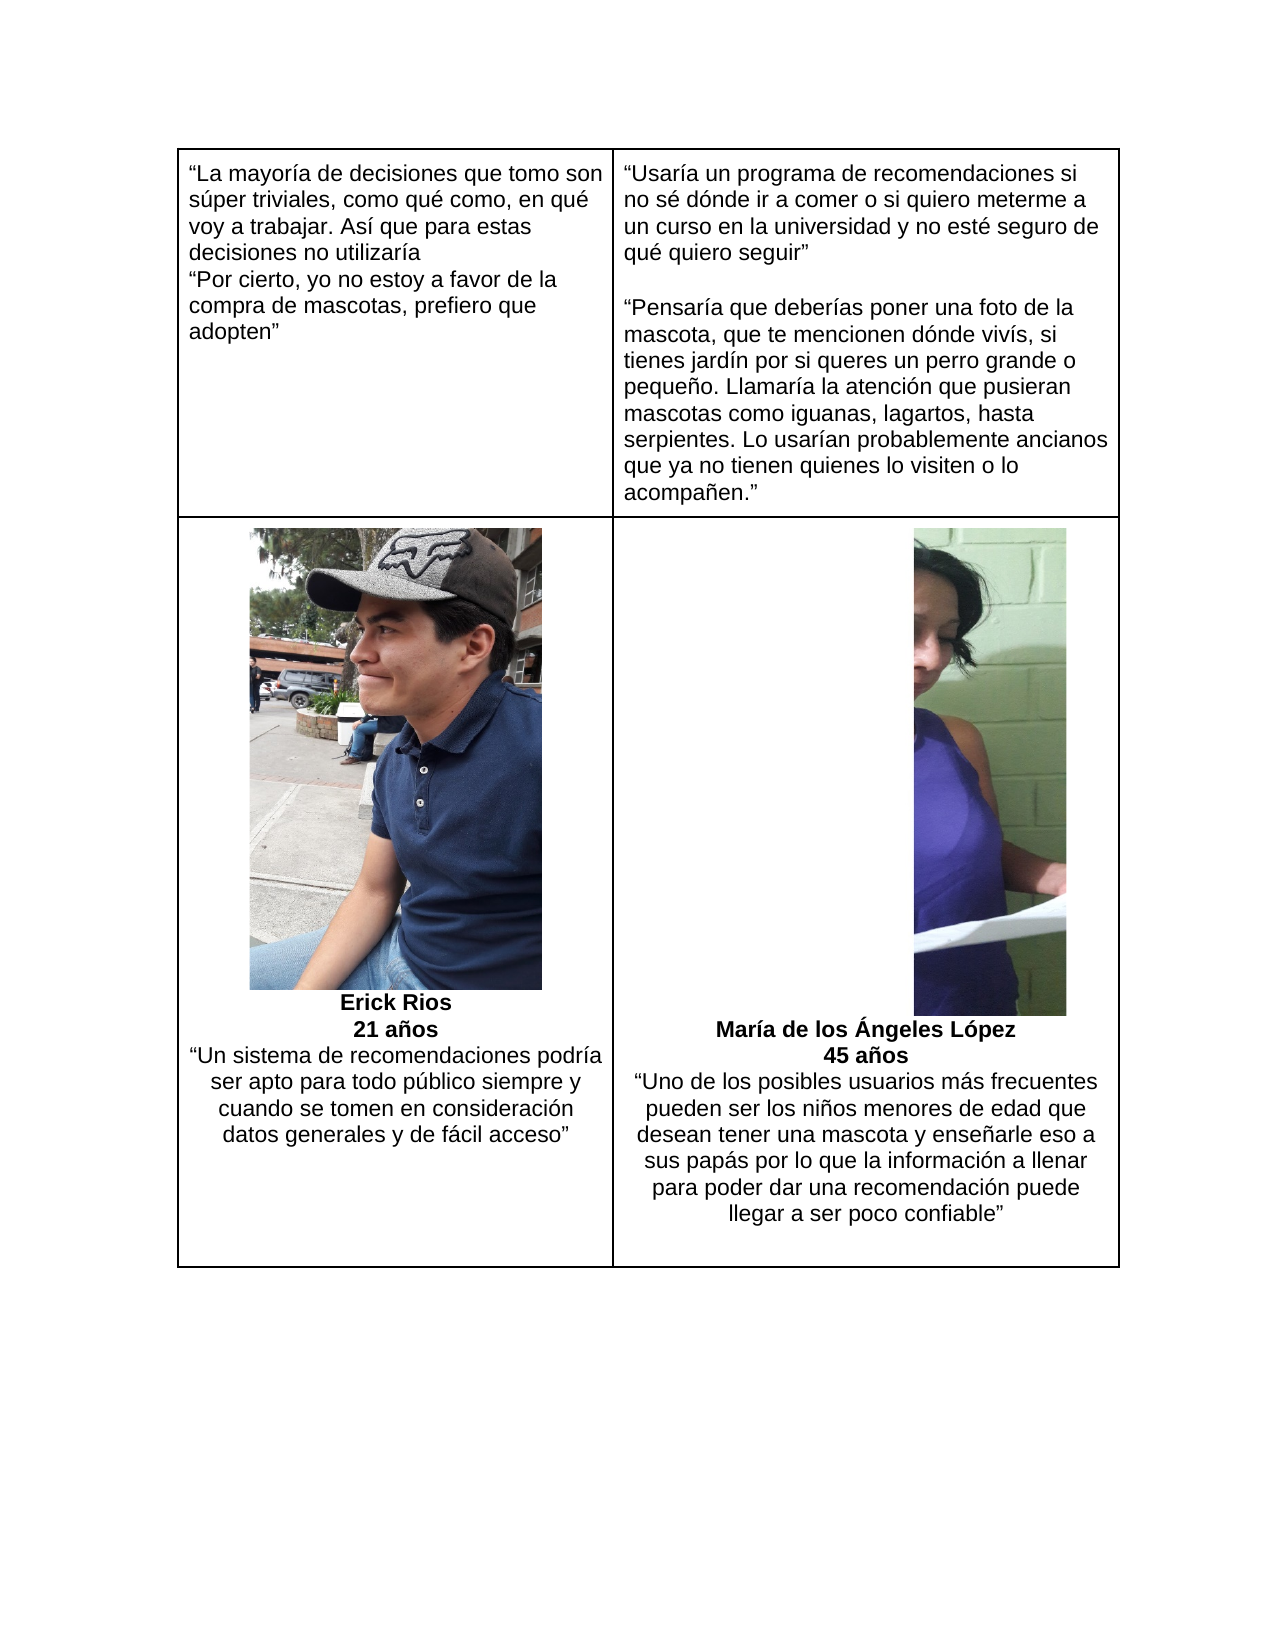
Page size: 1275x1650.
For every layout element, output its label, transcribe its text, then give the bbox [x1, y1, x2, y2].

table_cell María de los Ángeles López 45 años “Uno de los posibles usuarios más frecuentes pueden ser los niños menores de edad que desean tener una mascota y enseñarle eso a sus papás por lo que la información a llenar para poder dar una recomendación puede llegar a ser poco confiable” [614, 518, 1118, 1266]
table_cell Erick Rios 21 años “Un sistema de recomendaciones podría ser apto para todo público siempre y cuando se tomen en consideración datos generales y de fácil acceso” [179, 518, 612, 1266]
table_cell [179, 150, 612, 516]
picture [249, 528, 542, 990]
picture [665, 528, 1067, 1016]
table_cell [614, 150, 1118, 516]
